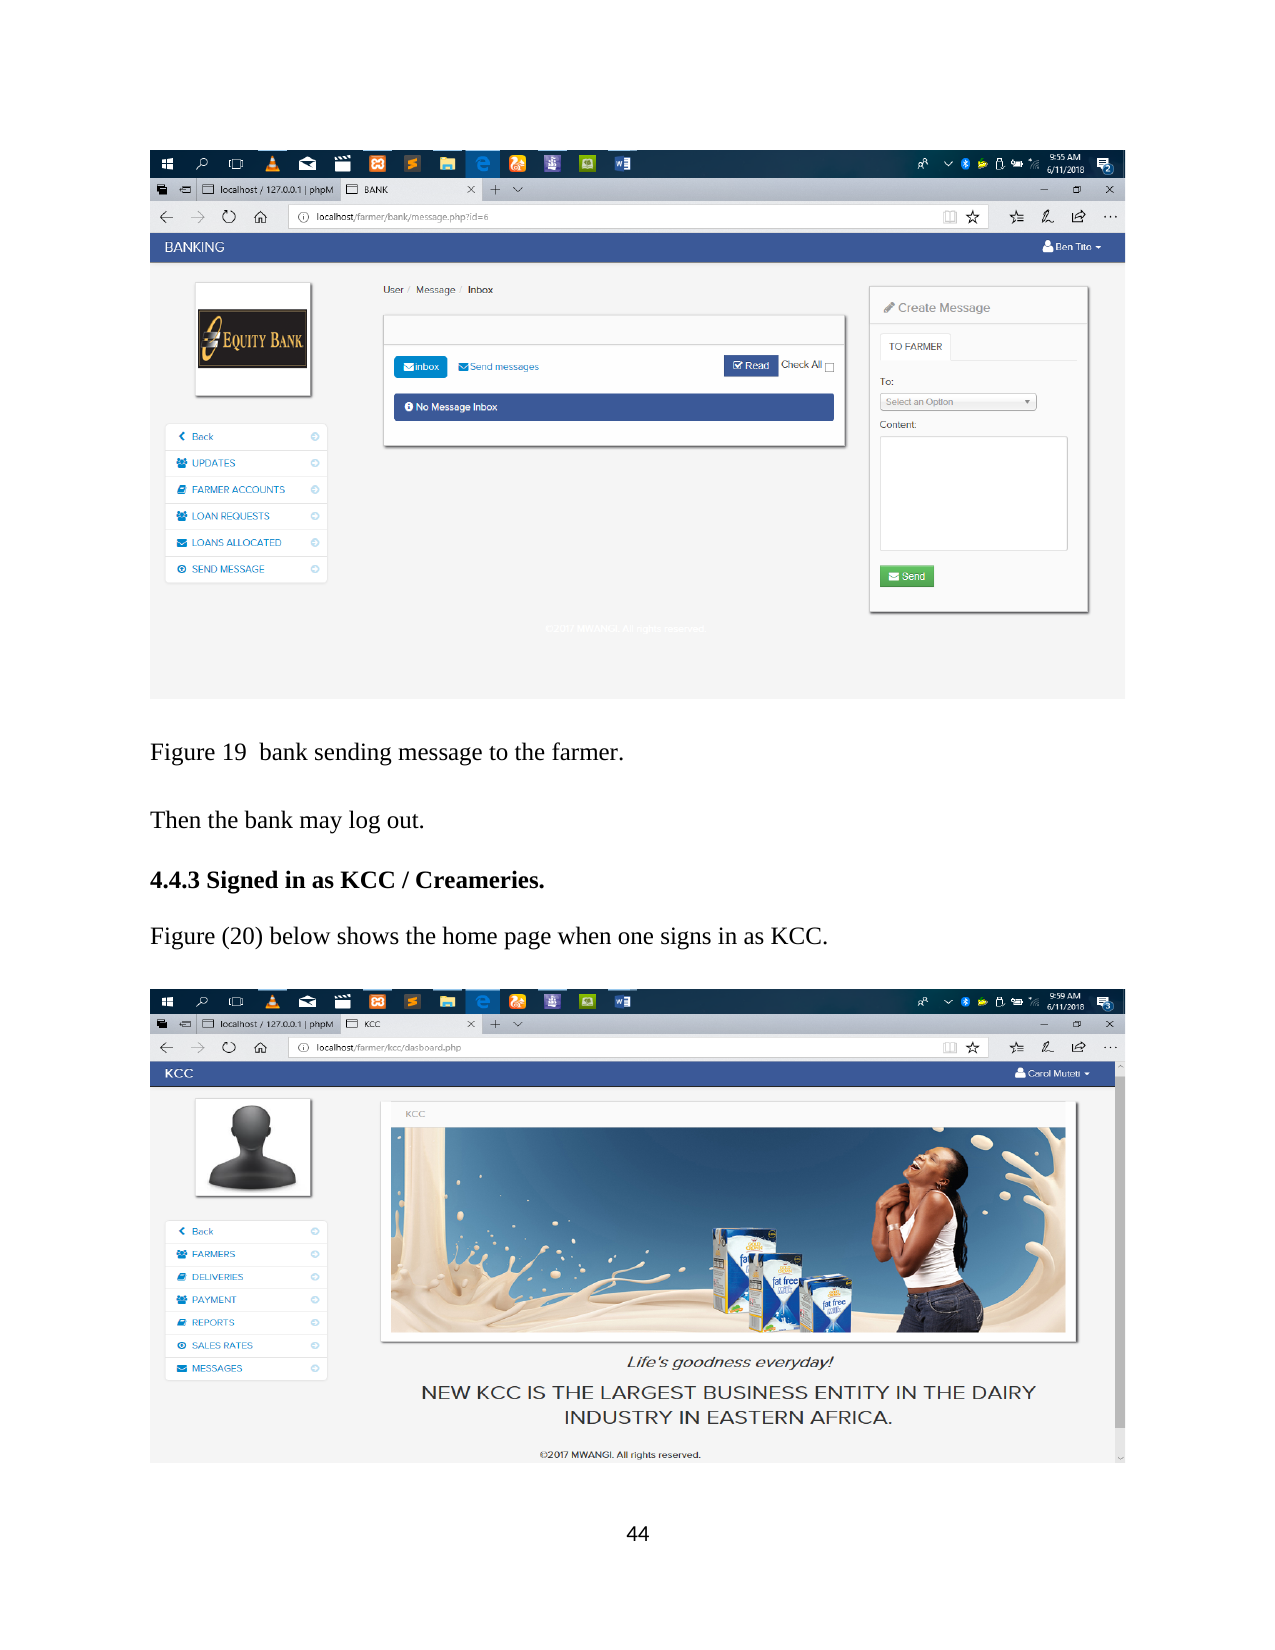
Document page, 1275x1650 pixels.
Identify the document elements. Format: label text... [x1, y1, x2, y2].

subtitle 4.4.3 Signed in as KCC / Creameries. [150, 865, 1125, 894]
text Figure (20) below shows the home page when one signs in as KCC. [150, 921, 1125, 950]
picture [962, 159, 969, 169]
picture [979, 162, 986, 168]
picture [150, 150, 1125, 699]
picture [150, 989, 1125, 1463]
text Figure 19 bank sending message to the farmer. [150, 737, 1125, 766]
picture [962, 998, 969, 1006]
text Then the bank may log out. [150, 805, 1125, 834]
